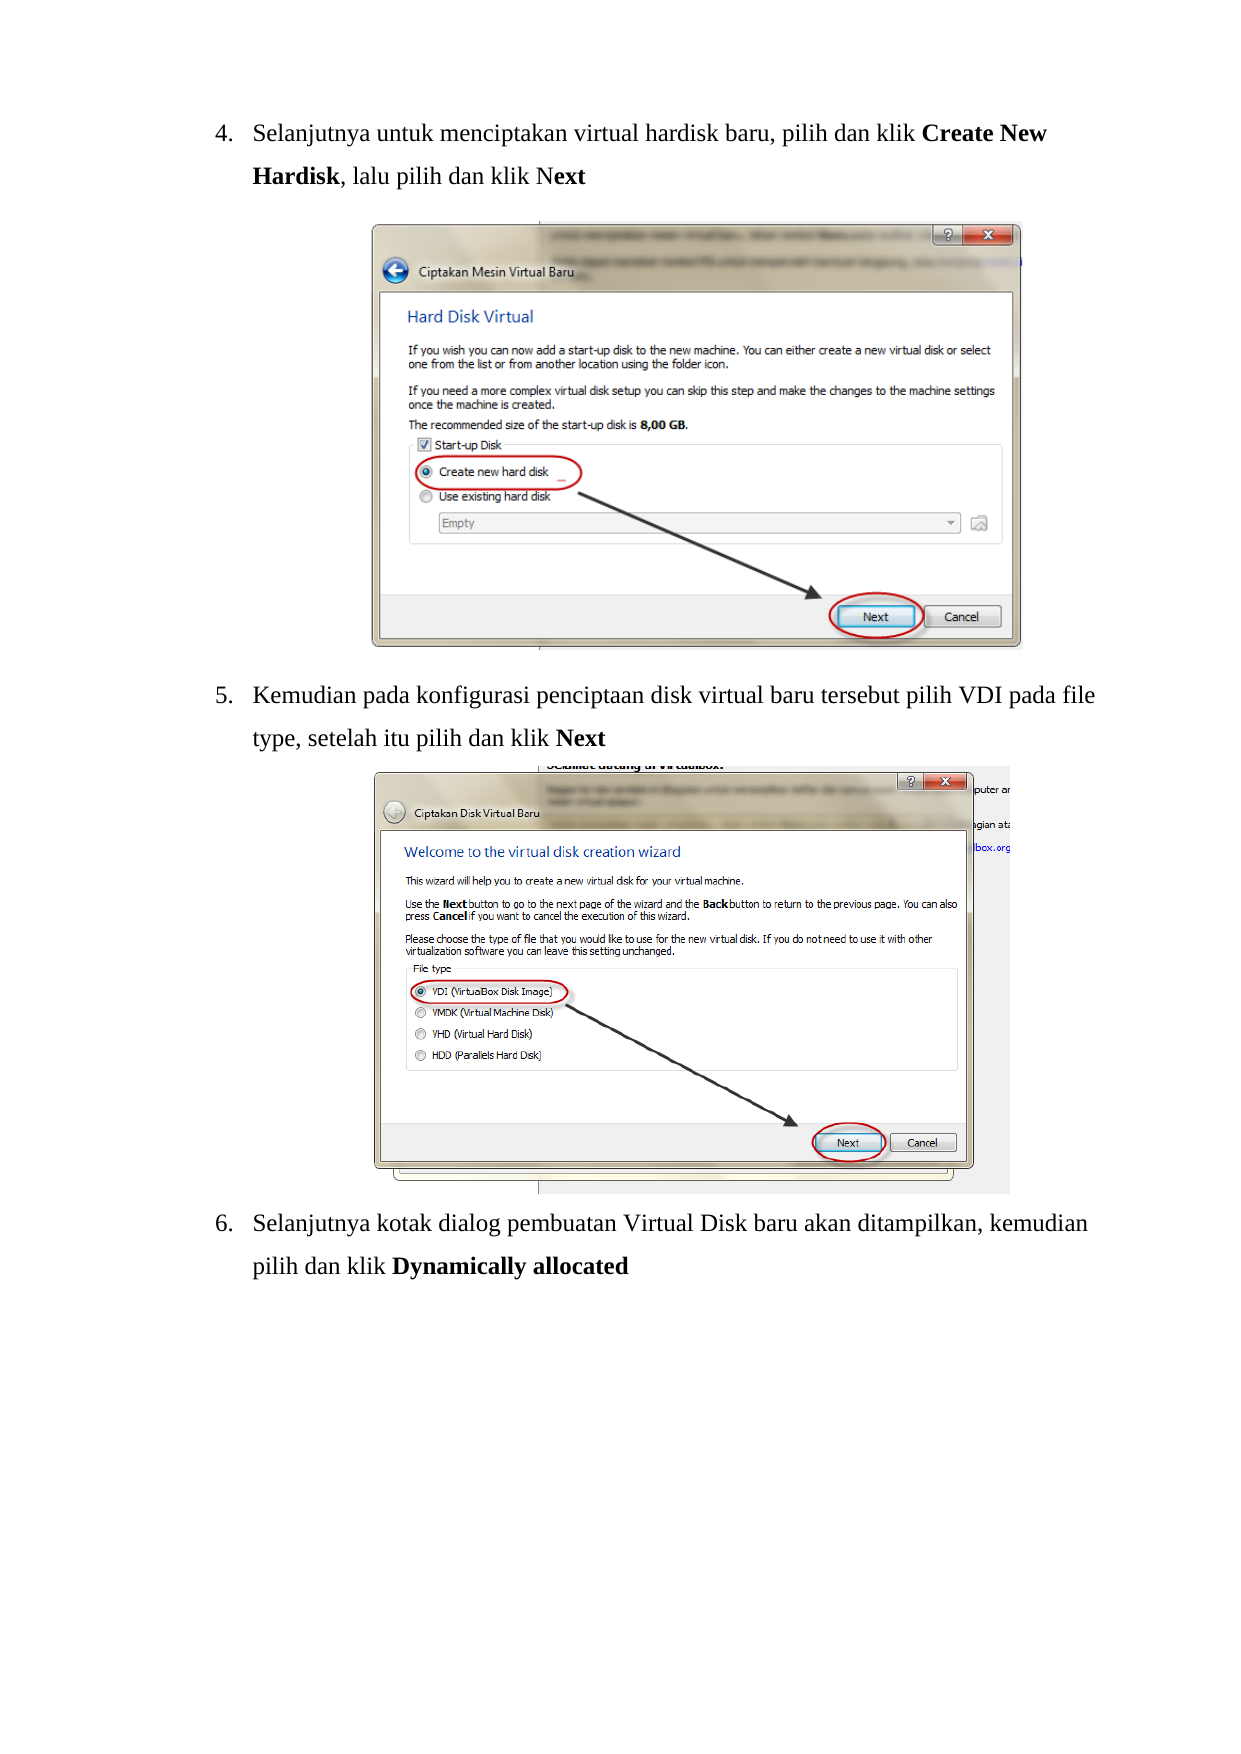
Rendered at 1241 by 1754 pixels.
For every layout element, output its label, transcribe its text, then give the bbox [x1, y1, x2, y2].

list Selanjutnya kotak dialog pembuatan Virtual Disk baru akan ditampilkan, kemudian pilih dan klik Dynamically allocated [215, 1208, 1122, 1280]
list Kemudian pada konfigurasi penciptaan disk virtual baru tersebut pilih VDI pada file type, setelah itu pilih dan klik Next [215, 680, 1122, 752]
picture [361, 221, 1023, 650]
picture [364, 766, 1010, 1194]
list Selanjutnya untuk menciptakan virtual hardisk baru, pilih dan klik Create New Hardisk, lalu pilih dan klik Next [215, 118, 1122, 190]
